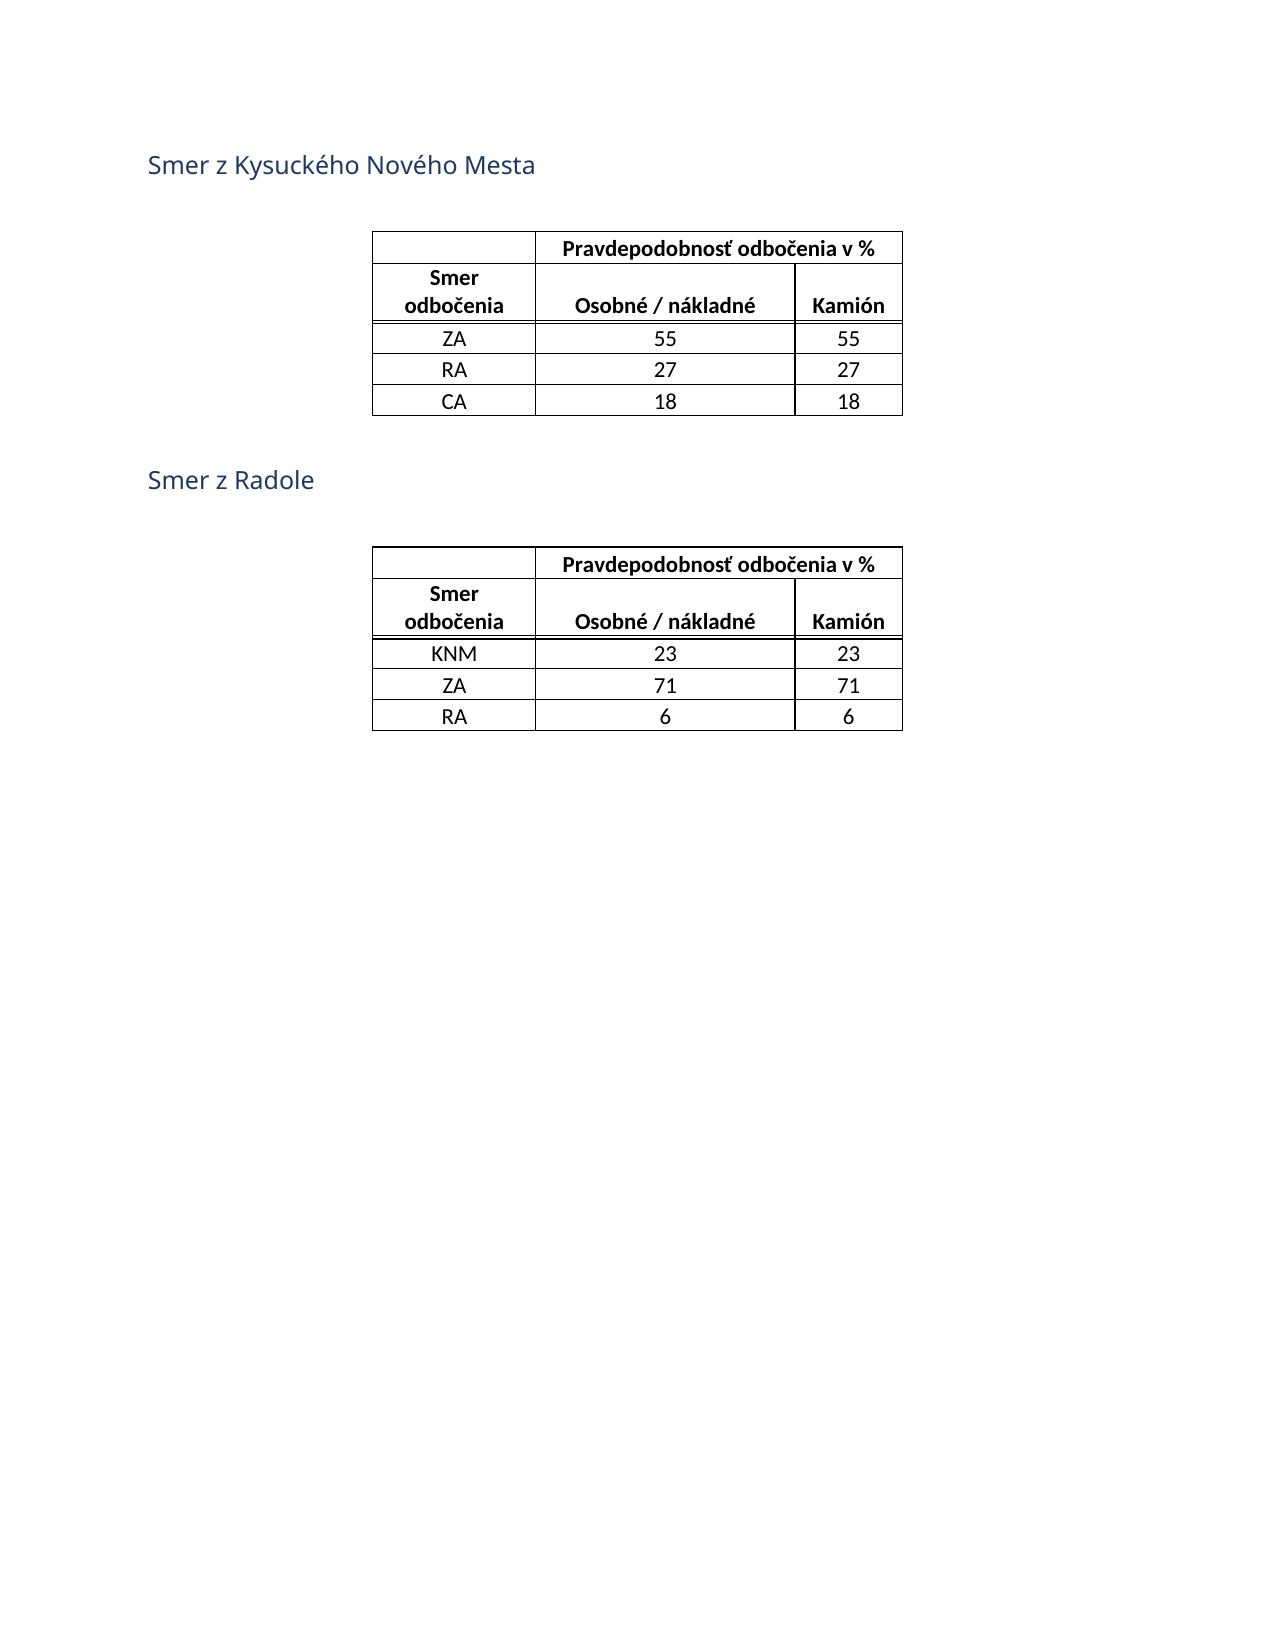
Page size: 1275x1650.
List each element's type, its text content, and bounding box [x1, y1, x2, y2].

table_cell 55 [796, 324, 902, 352]
table_cell ZA [373, 324, 535, 352]
table_cell 6 [796, 700, 902, 730]
table_header [373, 548, 535, 578]
table_cell 6 [536, 700, 794, 730]
table_header Pravdepodobnosť odbočenia v % [536, 548, 902, 578]
table_cell 55 [536, 324, 794, 352]
table_cell 27 [796, 354, 902, 384]
table_cell ZA [373, 669, 535, 699]
table_cell Smer odbočenia [373, 264, 535, 319]
subtitle Smer z Kysuckého Nového Mesta [148, 148, 1127, 182]
table_cell 23 [536, 640, 794, 668]
table_cell 71 [536, 669, 794, 699]
table_cell RA [373, 700, 535, 730]
table_cell RA [373, 354, 535, 384]
table_header Pravdepodobnosť odbočenia v % [536, 232, 902, 262]
table_cell 18 [796, 385, 902, 415]
subtitle Smer z Radole [148, 463, 1127, 497]
table_cell Kamión [796, 264, 902, 319]
table_cell Osobné / nákladné [536, 579, 794, 635]
table_cell 71 [796, 669, 902, 699]
table_cell KNM [373, 640, 535, 668]
table_cell 27 [536, 354, 794, 384]
table_cell Smer odbočenia [373, 579, 535, 635]
table_cell Kamión [796, 579, 902, 635]
table_header [373, 232, 535, 262]
table_cell 23 [796, 640, 902, 668]
table_cell CA [373, 385, 535, 415]
table_cell Osobné / nákladné [536, 264, 794, 319]
table_cell 18 [536, 385, 794, 415]
